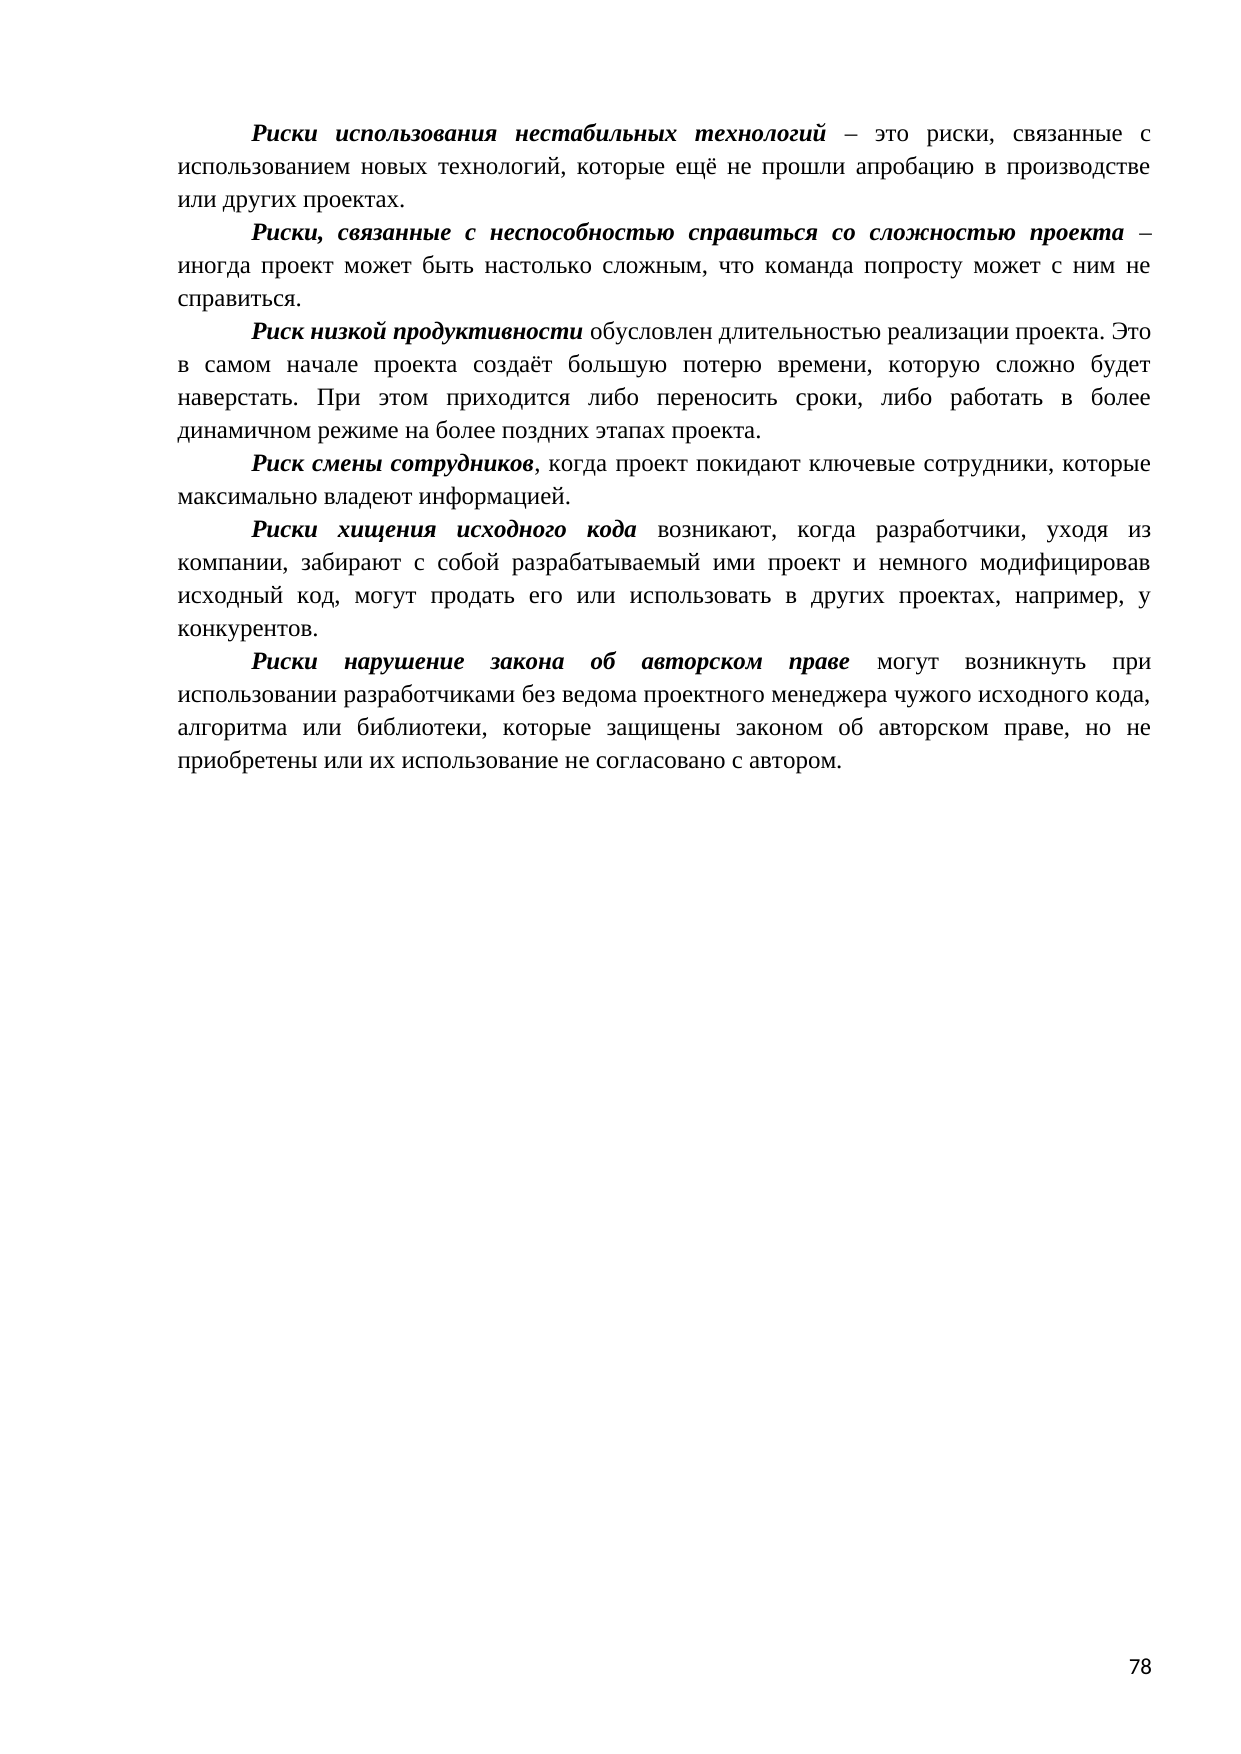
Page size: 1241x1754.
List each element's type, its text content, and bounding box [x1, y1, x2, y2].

text Риск низкой продуктивности обусловлен длительностью реализации проекта. Это в самом начале проекта создаёт большую потерю времени, которую сложно будет наверстать. При этом приходится либо переносить сроки, либо работать в более динамичном режиме на более поздних этапах проекта. [177, 316, 1152, 444]
text Риски хищения исходного кода возникают, когда разработчики, уходя из компании, забирают с собой разрабатываемый ими проект и немного модифицировав исходный код, могут продать его или использовать в других проектах, например, у конкурентов. [177, 514, 1152, 642]
text Риски, связанные с неспособностью справиться со сложностью проекта – иногда проект может быть настолько сложным, что команда попросту может с ним не справиться. [177, 217, 1152, 312]
text Риски использования нестабильных технологий – это риски, связанные с использованием новых технологий, которые ещё не прошли апробацию в производстве или других проектах. [177, 118, 1152, 213]
text Риск смены сотрудников, когда проект покидают ключевые сотрудники, которые максимально владеют информацией. [177, 448, 1152, 510]
text Риски нарушение закона об авторском праве могут возникнуть при использовании разработчиками без ведома проектного менеджера чужого исходного кода, алгоритма или библиотеки, которые защищены законом об авторском праве, но не приобретены или их использование не согласовано с автором. [177, 646, 1152, 774]
